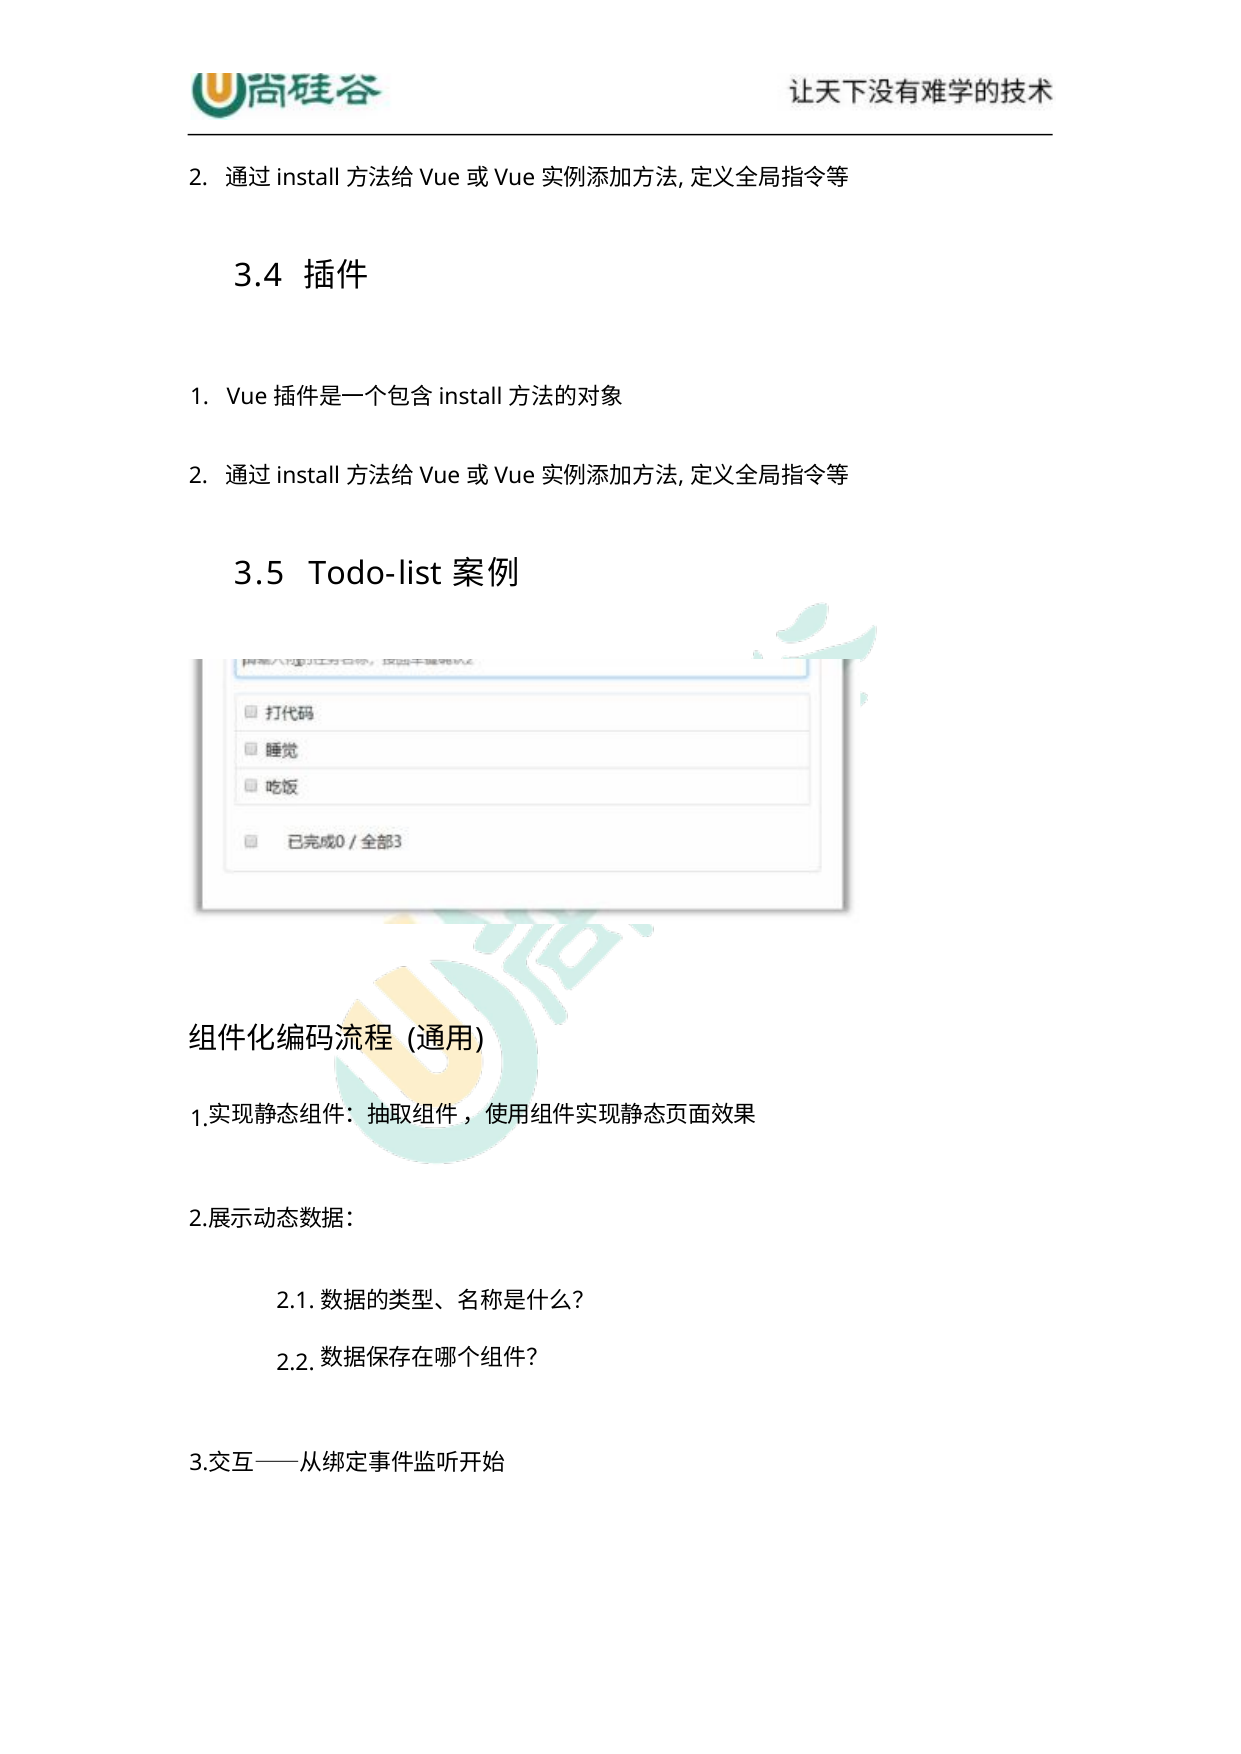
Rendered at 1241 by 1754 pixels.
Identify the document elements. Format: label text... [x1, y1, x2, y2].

picture [671, 1110, 682, 1119]
picture [188, 1057, 1052, 1312]
text 2. 通过 install 方法给 Vue 或 Vue 实例添加方法, 定义全局指令等 [189, 459, 1056, 490]
text 组件化编码流程 (通用) [188, 1017, 1056, 1057]
text 2.展示动态数据： [189, 1199, 1056, 1239]
picture [403, 1107, 408, 1115]
picture [190, 73, 1056, 120]
text 1. Vue 插件是一个包含 install 方法的对象 [190, 379, 1056, 410]
text 3.5 Todo-list 案例 [234, 547, 1056, 593]
text 2.1. 数据的类型、名称是什么？ [276, 1284, 1056, 1315]
text 3.4 插件 [234, 258, 1056, 294]
text 3.交互——从绑定事件监听开始 [189, 1448, 1056, 1476]
text 2. 通过 install 方法给 Vue 或 Vue 实例添加方法, 定义全局指令等 [189, 161, 1056, 192]
text 1.实现静态组件：抽取组件 ，使用组件实现静态页面效果 [190, 1119, 1056, 1199]
picture [491, 1106, 499, 1119]
picture [184, 448, 1052, 1017]
text 2.2. 数据保存在哪个组件？ [276, 1363, 1056, 1448]
